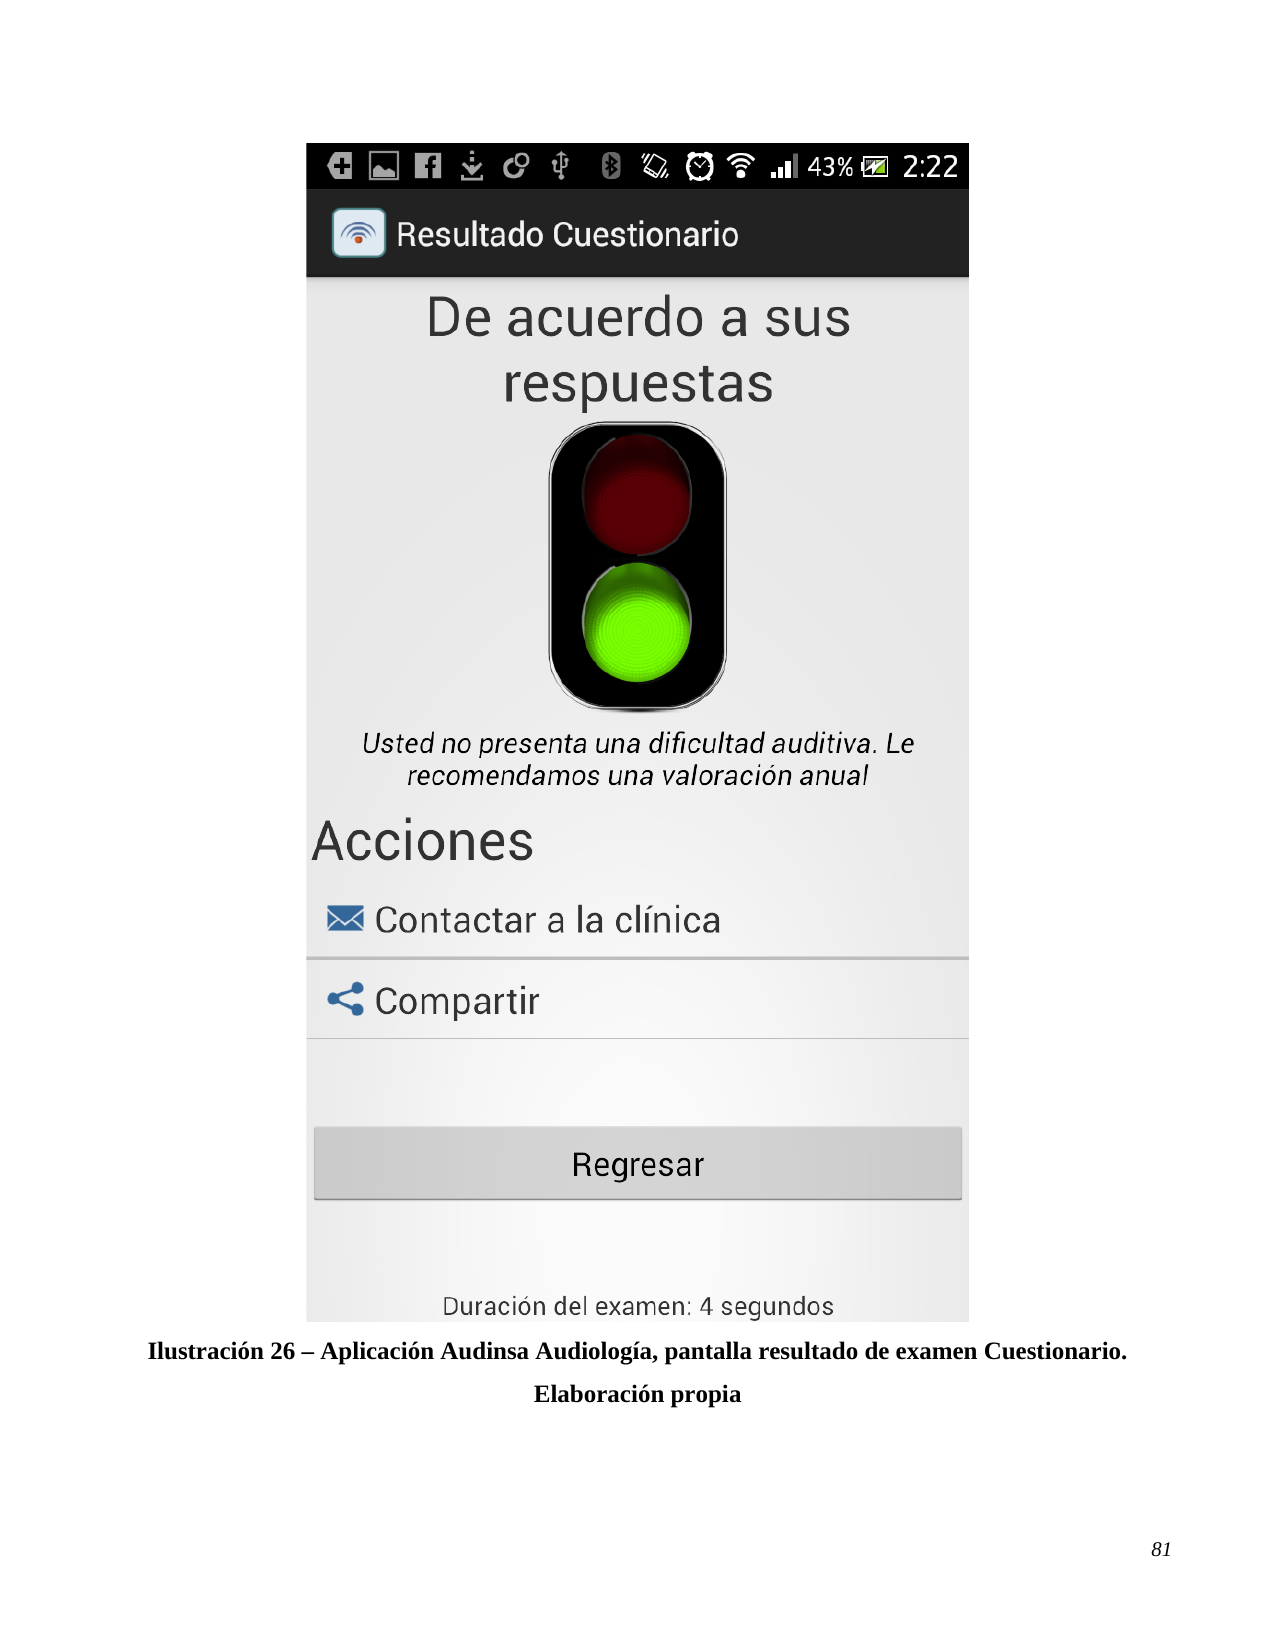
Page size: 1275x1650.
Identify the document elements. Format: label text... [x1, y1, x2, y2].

picture [306, 143, 969, 1322]
text Elaboración propia [103, 1379, 1172, 1408]
text Ilustración 26 – Aplicación Audinsa Audiología, pantalla resultado de examen Cuestionario. [103, 1336, 1172, 1365]
